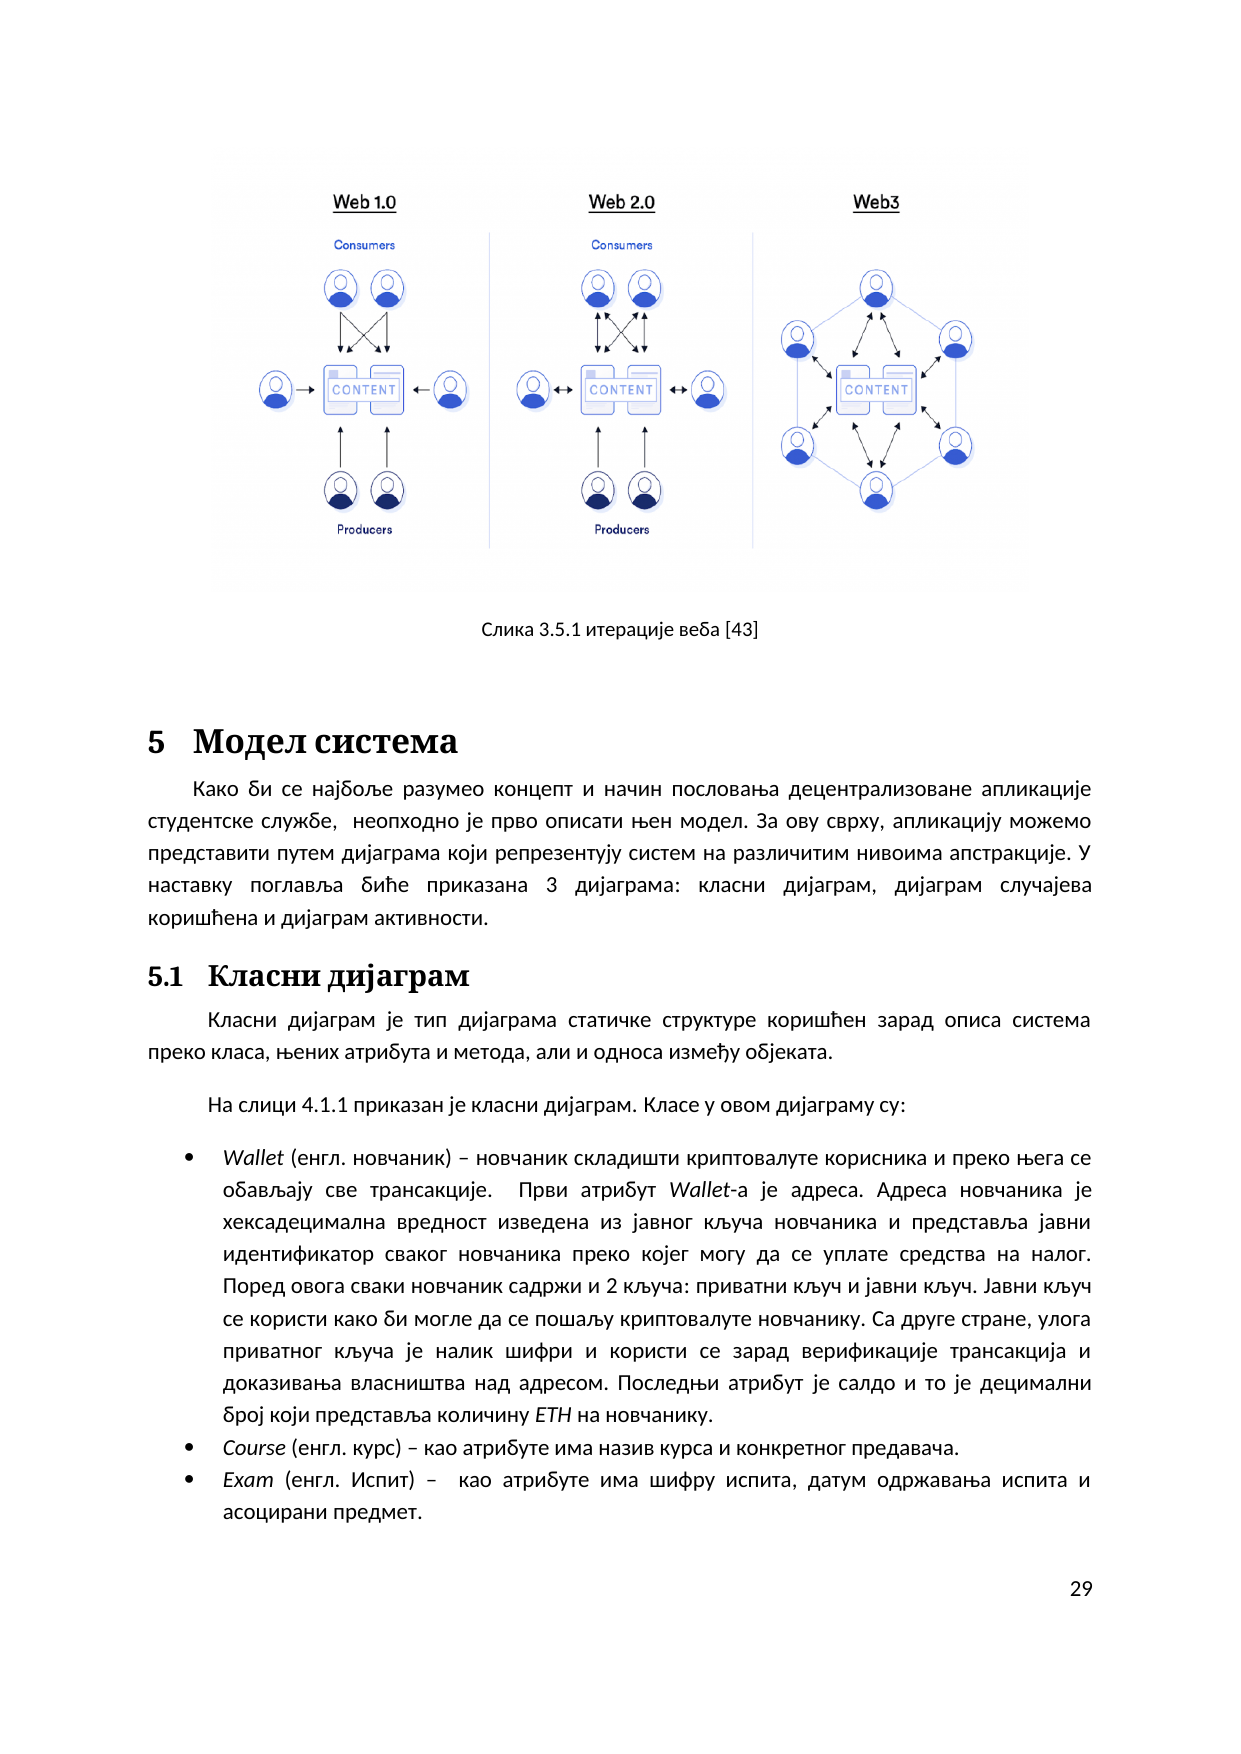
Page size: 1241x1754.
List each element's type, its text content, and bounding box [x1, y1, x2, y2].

text Како би се најбоље разумео концепт и начин пословања децентрализоване апликације студентске службе, неопходно је прво описати њен модел. За ову сврху, апликацију можемо представити путем дијаграма који репрезентују систем на различитим нивоима апстракције. У наставку поглавља биће приказана 3 дијаграма: класни дијаграм, дијаграм случајева коришћена и дијаграм активности. [148, 774, 1093, 931]
subtitle Класни дијаграм [148, 960, 1093, 993]
text Класни дијаграм је тип дијаграма статичке структуре коришћен зарад описа система преко класа, њених атрибута и метода, али и односа између објеката. [148, 1005, 1093, 1065]
list Wallet (енгл. новчаник) – новчаник складишти криптовалуте корисника и преко њега се обављају све трансакције. Први атрибут Wallet-a је адреса. Адреса новчаника је хексадецимална вредност изведена из јавног кључа новчаника и представља јавни идентификатор сваког новчаника преко којег могу да се уплате средства на налог. Поред овога сваки новчаник садржи и 2 кључа: приватни кључ и јавни кључ. Јавни кључ се користи како би могле да се пошаљу криптовалуте новчанику. Са друге стране, улога приватног кључа је налик шифри и користи се зарад верификације трансакција и доказивања власништва над адресом. Последњи атрибут је салдо и то је децимални број који представља количину ETH на новчанику. [185, 1143, 1093, 1428]
list Course (енгл. курс) – као атрибуте има назив курса и конкретног предавача. [185, 1433, 1093, 1461]
text На слици 4.1.1 приказан је класни дијаграм. Класе у овом дијаграму су: [148, 1090, 1093, 1118]
subtitle Модел система [148, 724, 1093, 762]
text Слика 3.5.1 итерације веба [43] [148, 616, 1093, 642]
picture [211, 147, 1029, 592]
list Exam (енгл. Испит) – као атрибуте има шифру испита, датум одржавања испита и асоцирани предмет. [185, 1465, 1093, 1525]
